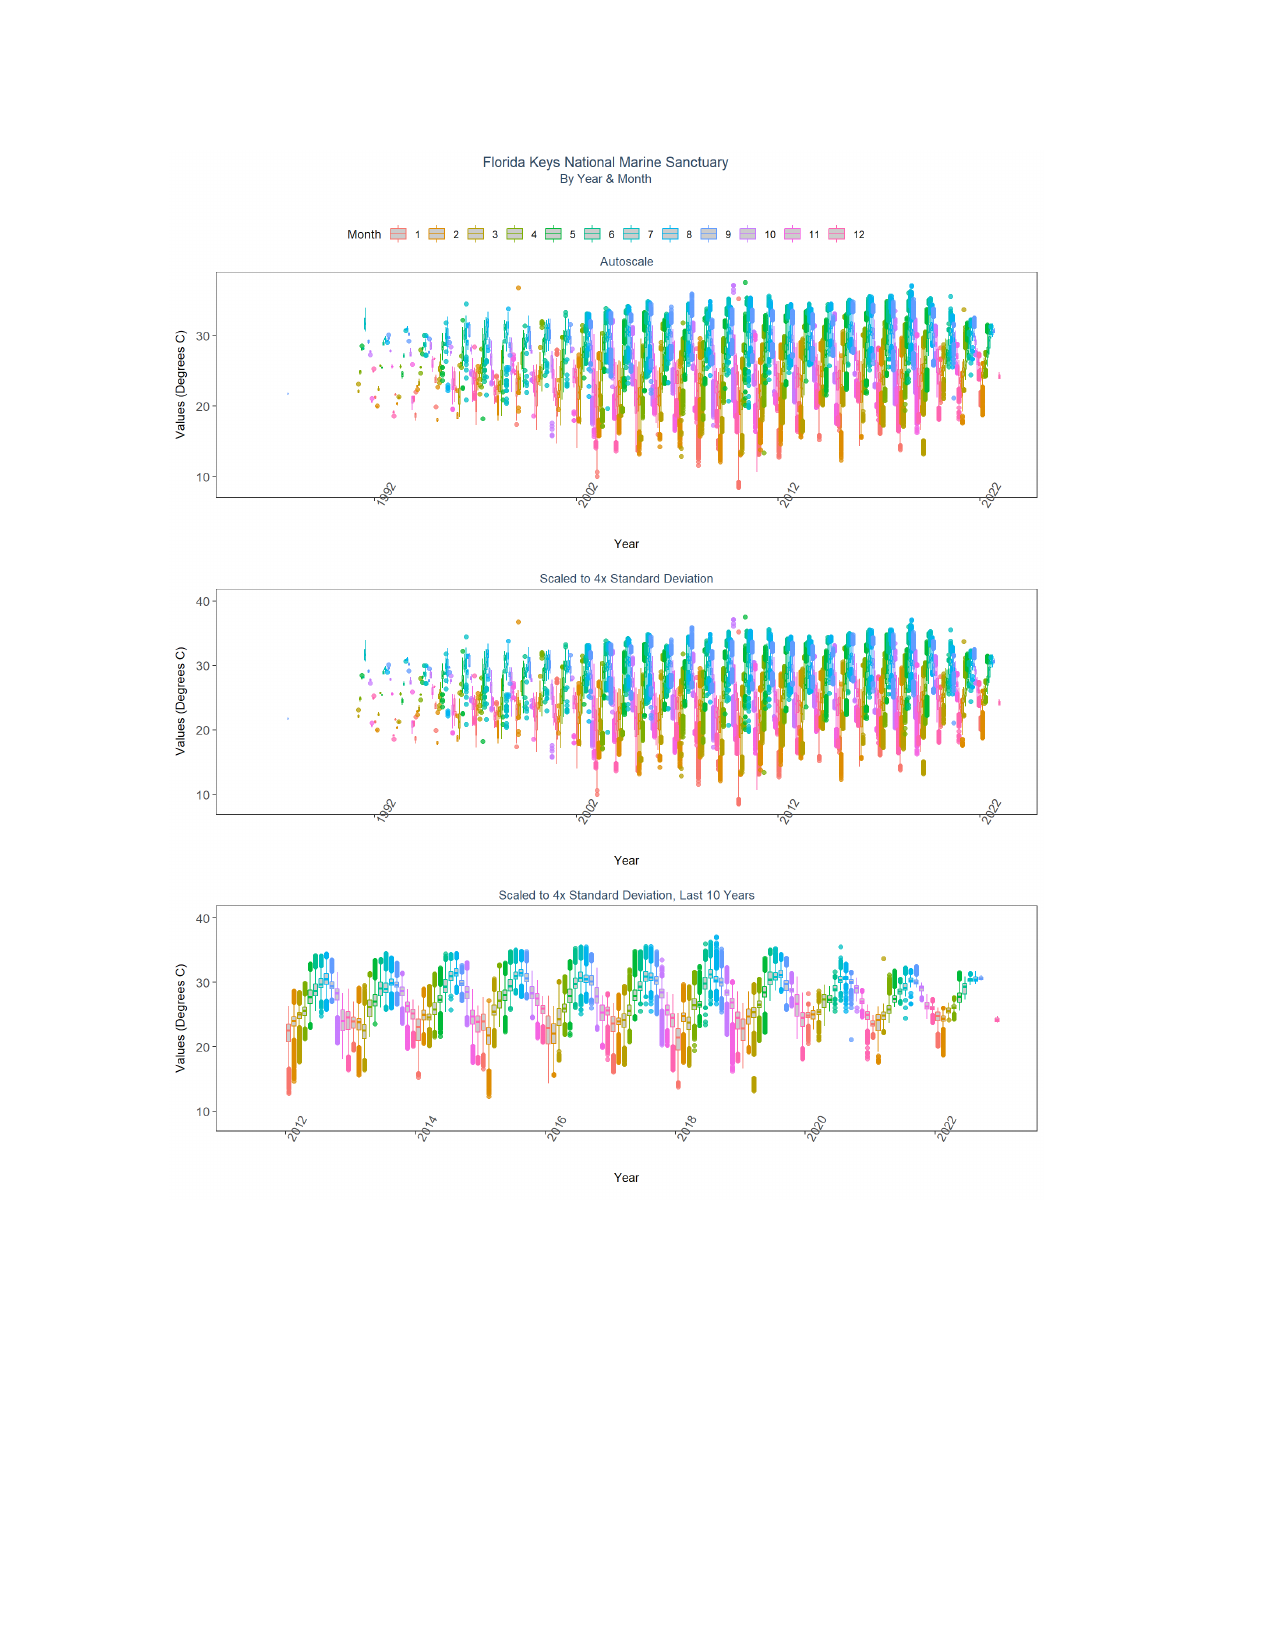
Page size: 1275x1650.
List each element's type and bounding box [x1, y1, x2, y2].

picture [168, 150, 1044, 1200]
